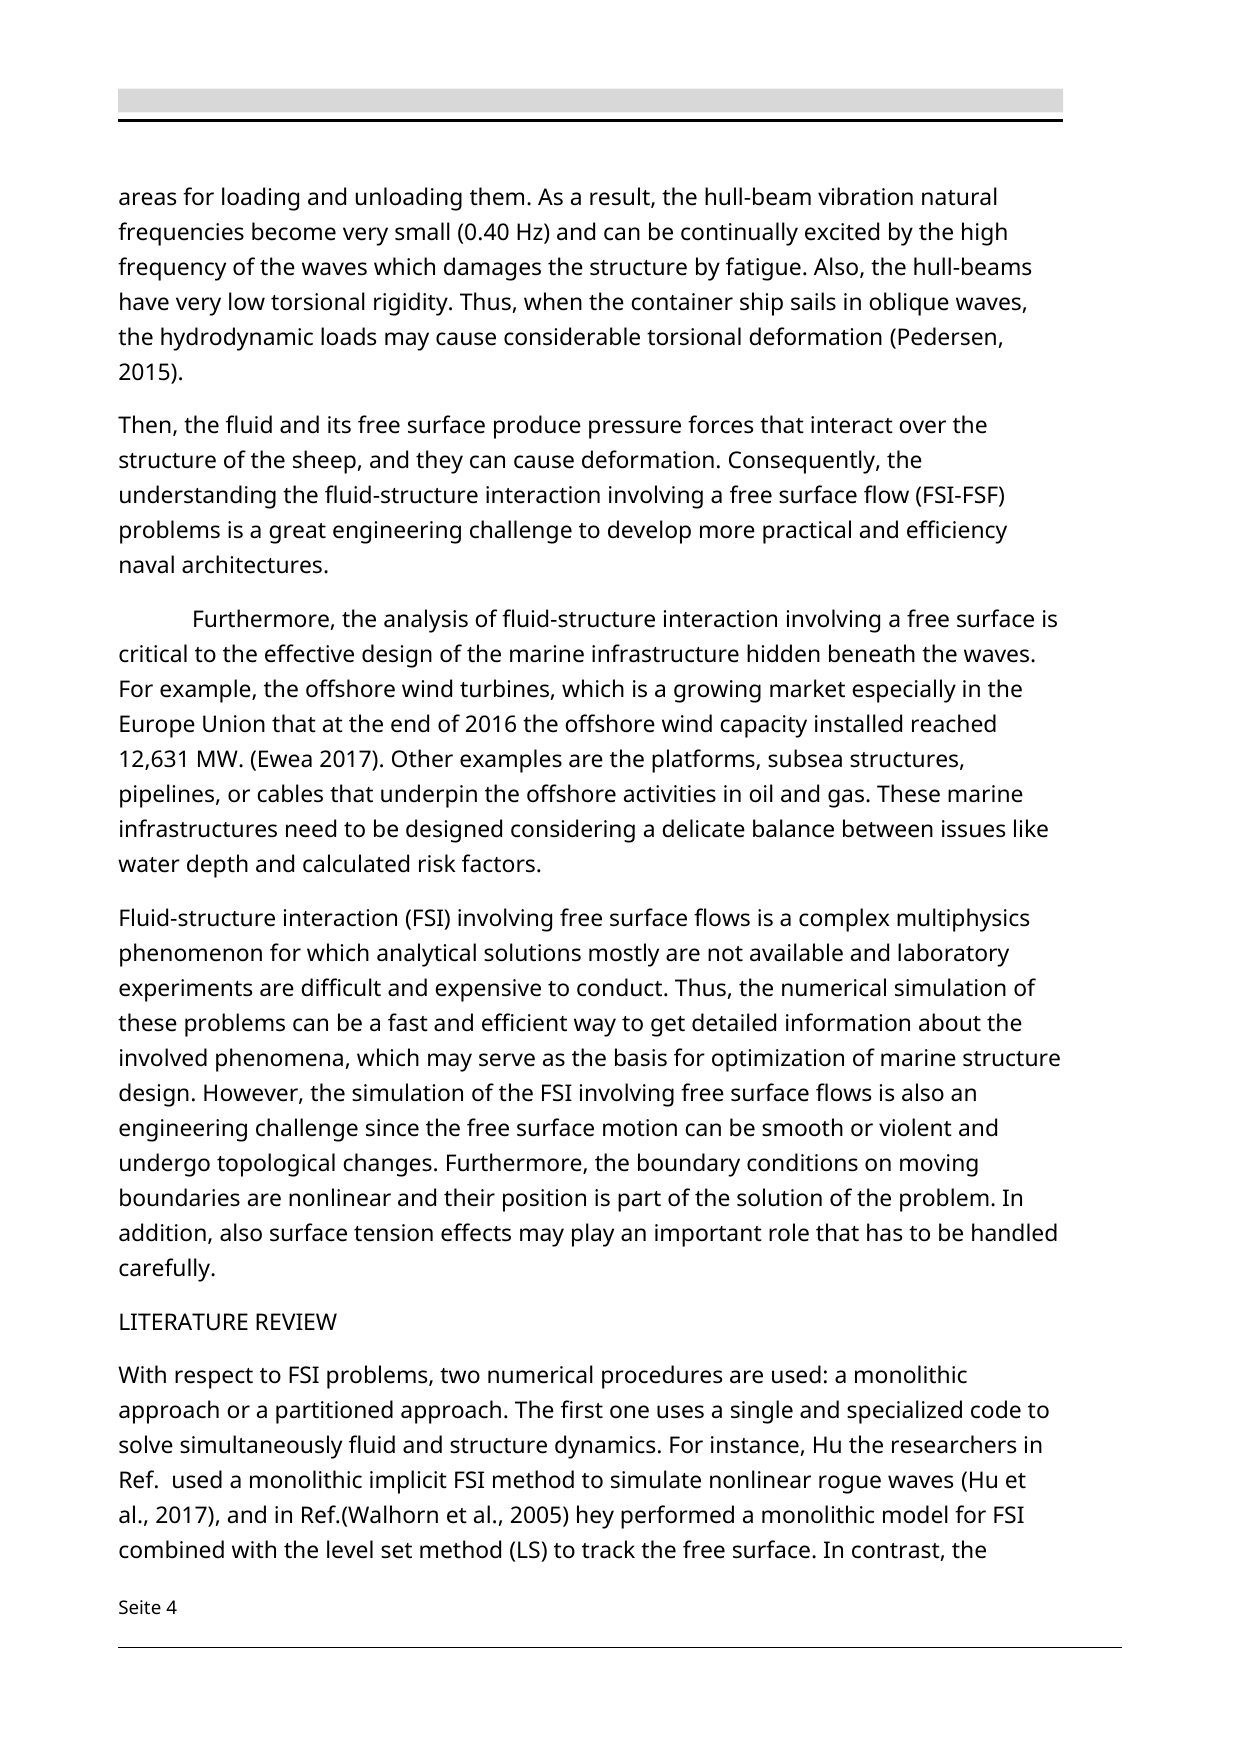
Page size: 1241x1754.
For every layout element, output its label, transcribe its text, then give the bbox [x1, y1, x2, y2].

text LITERATURE REVIEW [118, 1306, 1063, 1337]
text Then, the fluid and its free surface produce pressure forces that interact over the structure of the sheep, and they can cause deformation. Consequently, the understanding the fluid-structure interaction involving a free surface flow (FSI-FSF) problems is a great engineering challenge to develop more practical and efficiency naval architectures. [118, 409, 1063, 581]
text Fluid-structure interaction (FSI) involving free surface flows is a complex multiphysics phenomenon for which analytical solutions mostly are not available and laboratory experiments are difficult and expensive to conduct. Thus, the numerical simulation of these problems can be a fast and efficient way to get detailed information about the involved phenomena, which may serve as the basis for optimization of marine structure design. However, the simulation of the FSI involving free surface flows is also an engineering challenge since the free surface motion can be smooth or violent and undergo topological changes. Furthermore, the boundary conditions on moving boundaries are nonlinear and their position is part of the solution of the problem. In addition, also surface tension effects may play an important role that has to be handled carefully. [118, 902, 1063, 1283]
text Furthermore, the analysis of fluid-structure interaction involving a free surface is critical to the effective design of the marine infrastructure hidden beneath the waves. For example, the offshore wind turbines, which is a growing market especially in the Europe Union that at the end of 2016 the offshore wind capacity installed reached 12,631 MW. (Ewea 2017). Other examples are the platforms, subsea structures, pipelines, or cables that underpin the offshore activities in oil and gas. These marine infrastructures need to be designed considering a delicate balance between issues like water depth and calculated risk factors. [118, 603, 1063, 879]
